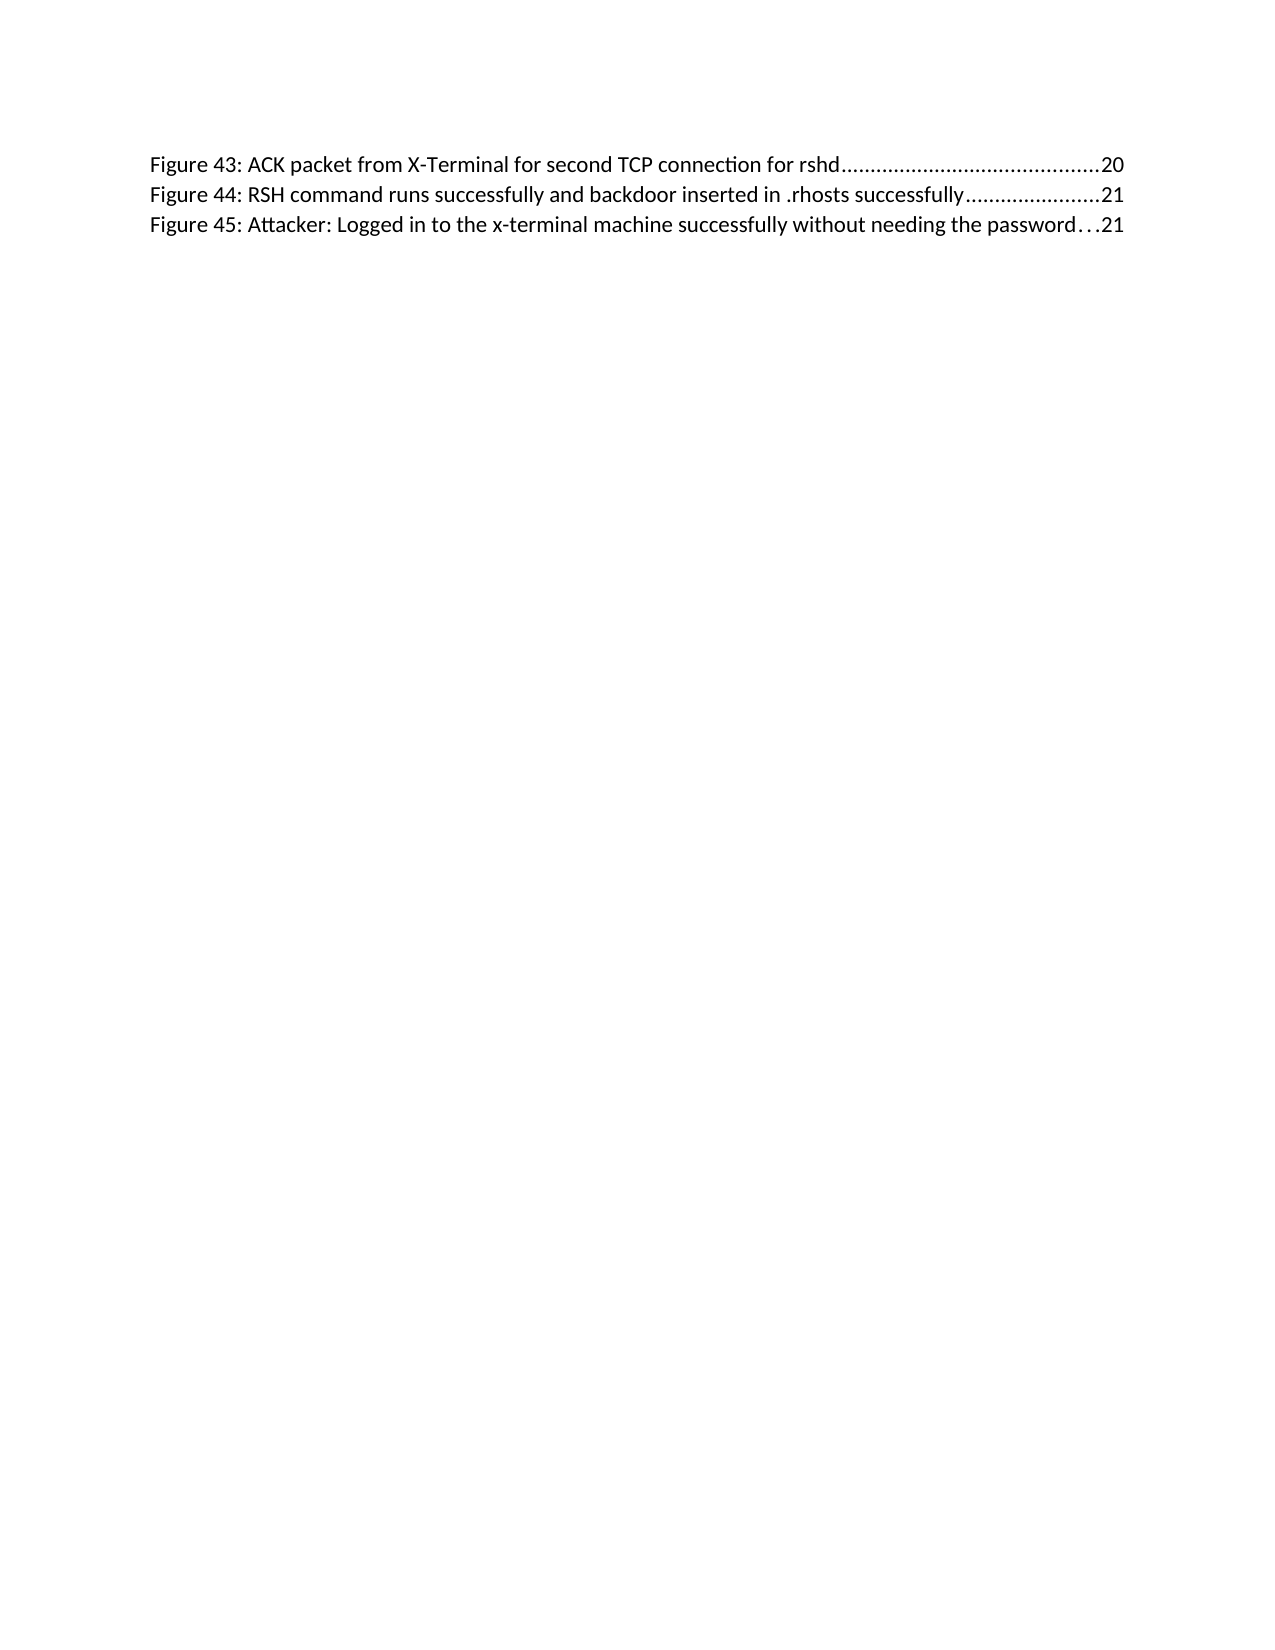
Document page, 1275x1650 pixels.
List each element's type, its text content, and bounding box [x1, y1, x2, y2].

text Figure 45: Attacker: Logged in to the x-terminal machine successfully without needing the password 21 [150, 210, 1125, 238]
text Figure 44: RSH command runs successfully and backdoor inserted in .rhosts successfully 21 [150, 180, 1125, 208]
text Figure 43: ACK packet from X-Terminal for second TCP connection for rshd 20 [150, 150, 1125, 178]
